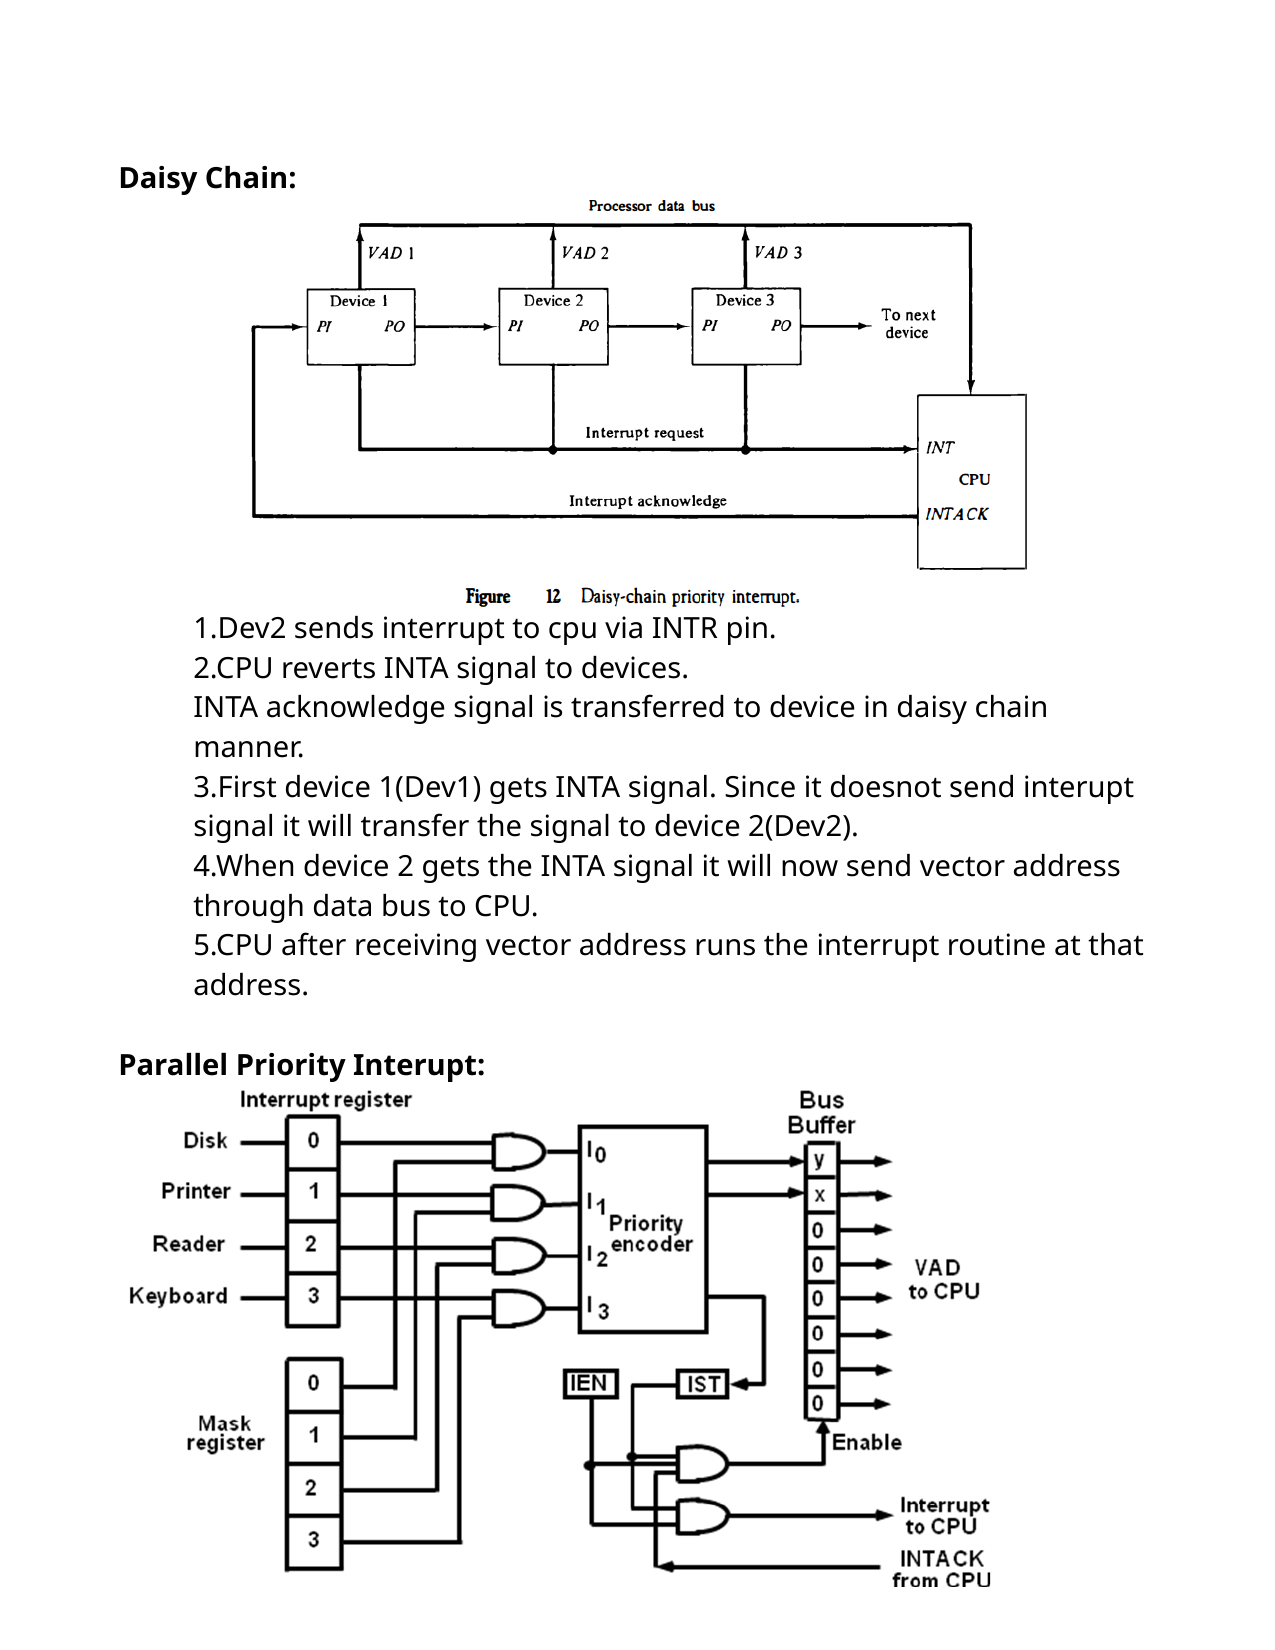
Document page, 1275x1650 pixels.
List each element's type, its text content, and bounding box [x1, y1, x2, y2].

list INTA acknowledge signal is transferred to device in daisy chain manner. [193, 687, 1157, 766]
text Parallel Priority Interupt: [118, 1044, 1157, 1083]
picture [244, 197, 1031, 608]
list 5.CPU after receiving vector address runs the interrupt routine at that address. [193, 925, 1157, 1004]
list 3.First device 1(Dev1) gets INTA signal. Since it doesnot send interupt signal it will transfer the signal to device 2(Dev2). [193, 766, 1157, 845]
list 4.When device 2 gets the INTA signal it will now send vector address through data bus to CPU. [193, 845, 1157, 925]
text Daisy Chain: [118, 158, 1157, 197]
picture [129, 1090, 991, 1587]
list 2.CPU reverts INTA signal to devices. [193, 647, 1157, 687]
